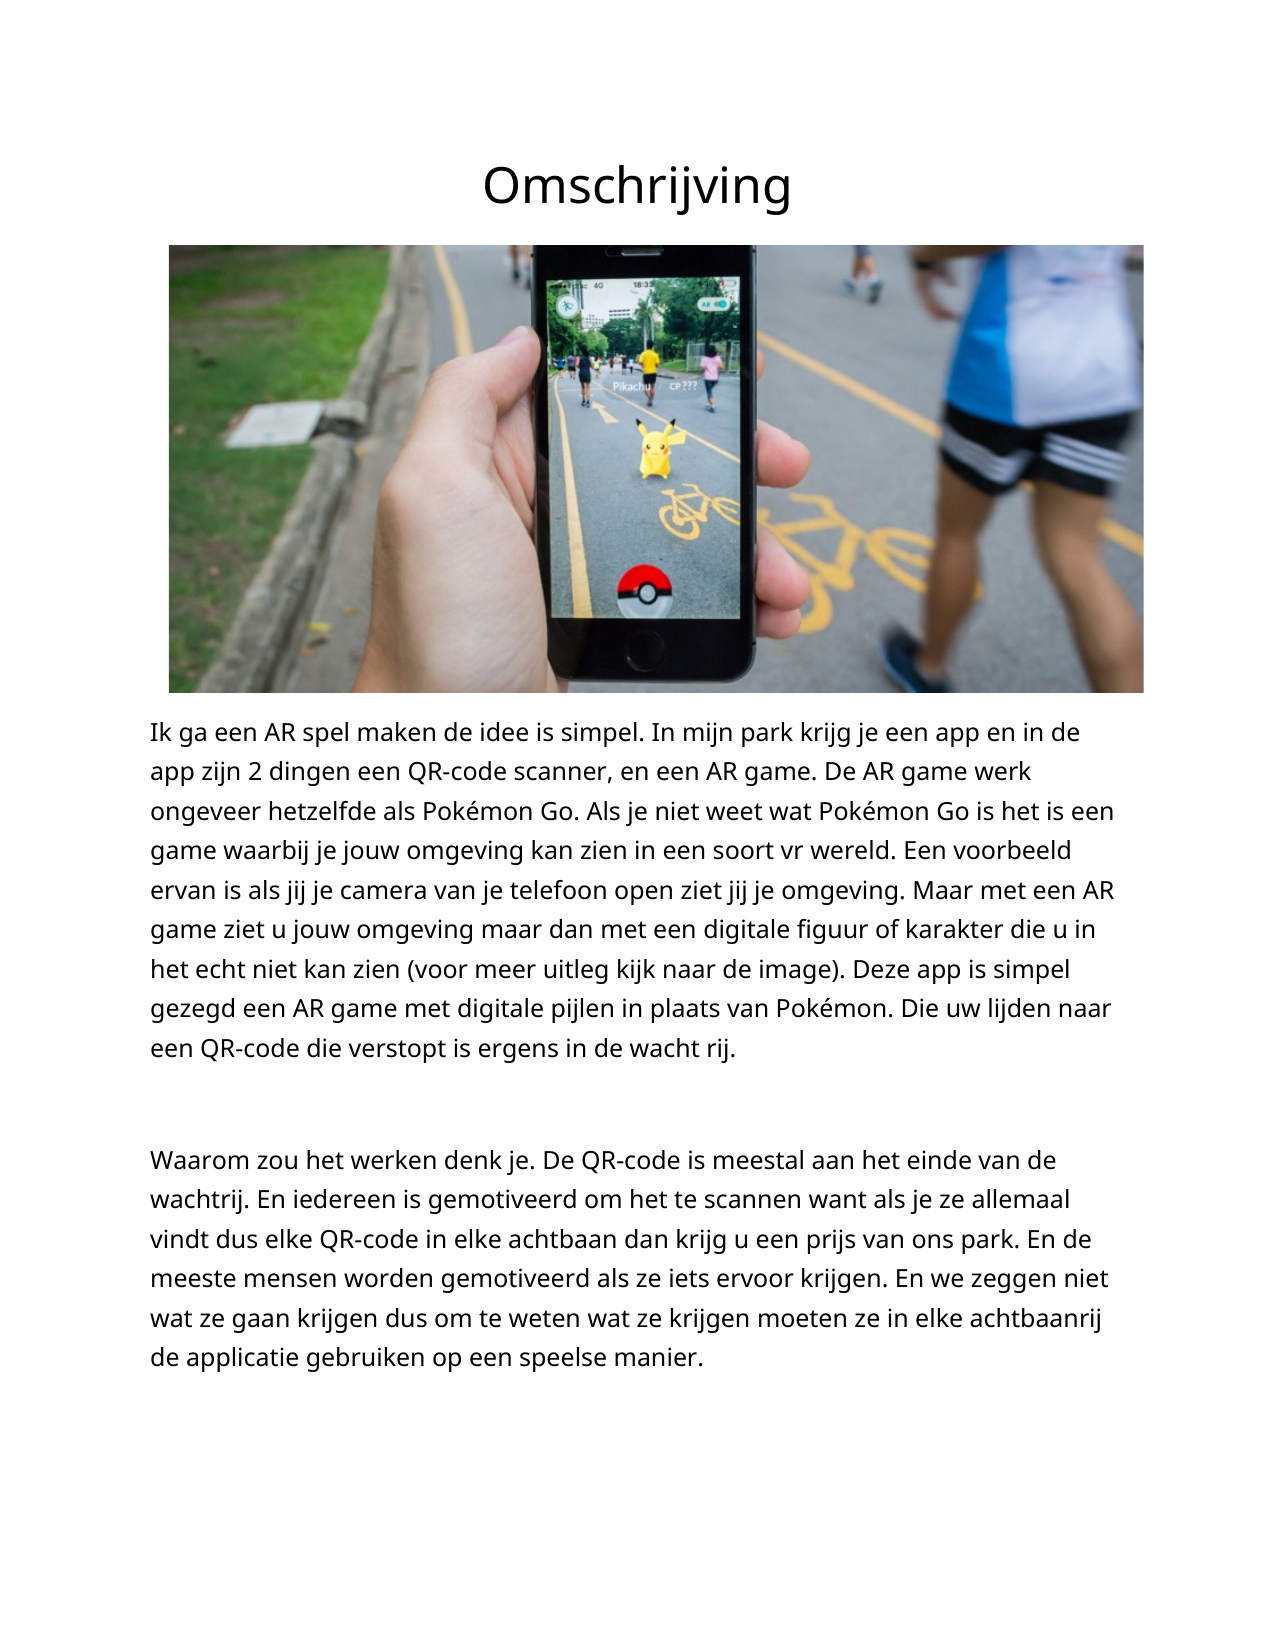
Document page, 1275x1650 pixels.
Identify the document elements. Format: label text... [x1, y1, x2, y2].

text Omschrijving [150, 150, 1125, 218]
text Waarom zou het werken denk je. De QR-code is meestal aan het einde van de wachtrij. En iedereen is gemotiveerd om het te scannen want als je ze allemaal vindt dus elke QR-code in elke achtbaan dan krijg u een prijs van ons park. En de meeste mensen worden gemotiveerd als ze iets ervoor krijgen. En we zeggen niet wat ze gaan krijgen dus om te weten wat ze krijgen moeten ze in elke achtbaanrij de applicatie gebruiken op een speelse manier. [150, 1143, 1125, 1374]
text Ik ga een AR spel maken de idee is simpel. In mijn park krijg je een app en in de app zijn 2 dingen een QR-code scanner, en een AR game. De AR game werk ongeveer hetzelfde als Pokémon Go. Als je niet weet wat Pokémon Go is het is een game waarbij je jouw omgeving kan zien in een soort vr wereld. Een voorbeeld ervan is als jij je camera van je telefoon open ziet jij je omgeving. Maar met een AR game ziet u jouw omgeving maar dan met een digitale figuur of karakter die u in het echt niet kan zien (voor meer uitleg kijk naar de image). Deze app is simpel gezegd een AR game met digitale pijlen in plaats van Pokémon. Die uw lijden naar een QR-code die verstopt is ergens in de wacht rij. [150, 714, 1125, 1064]
